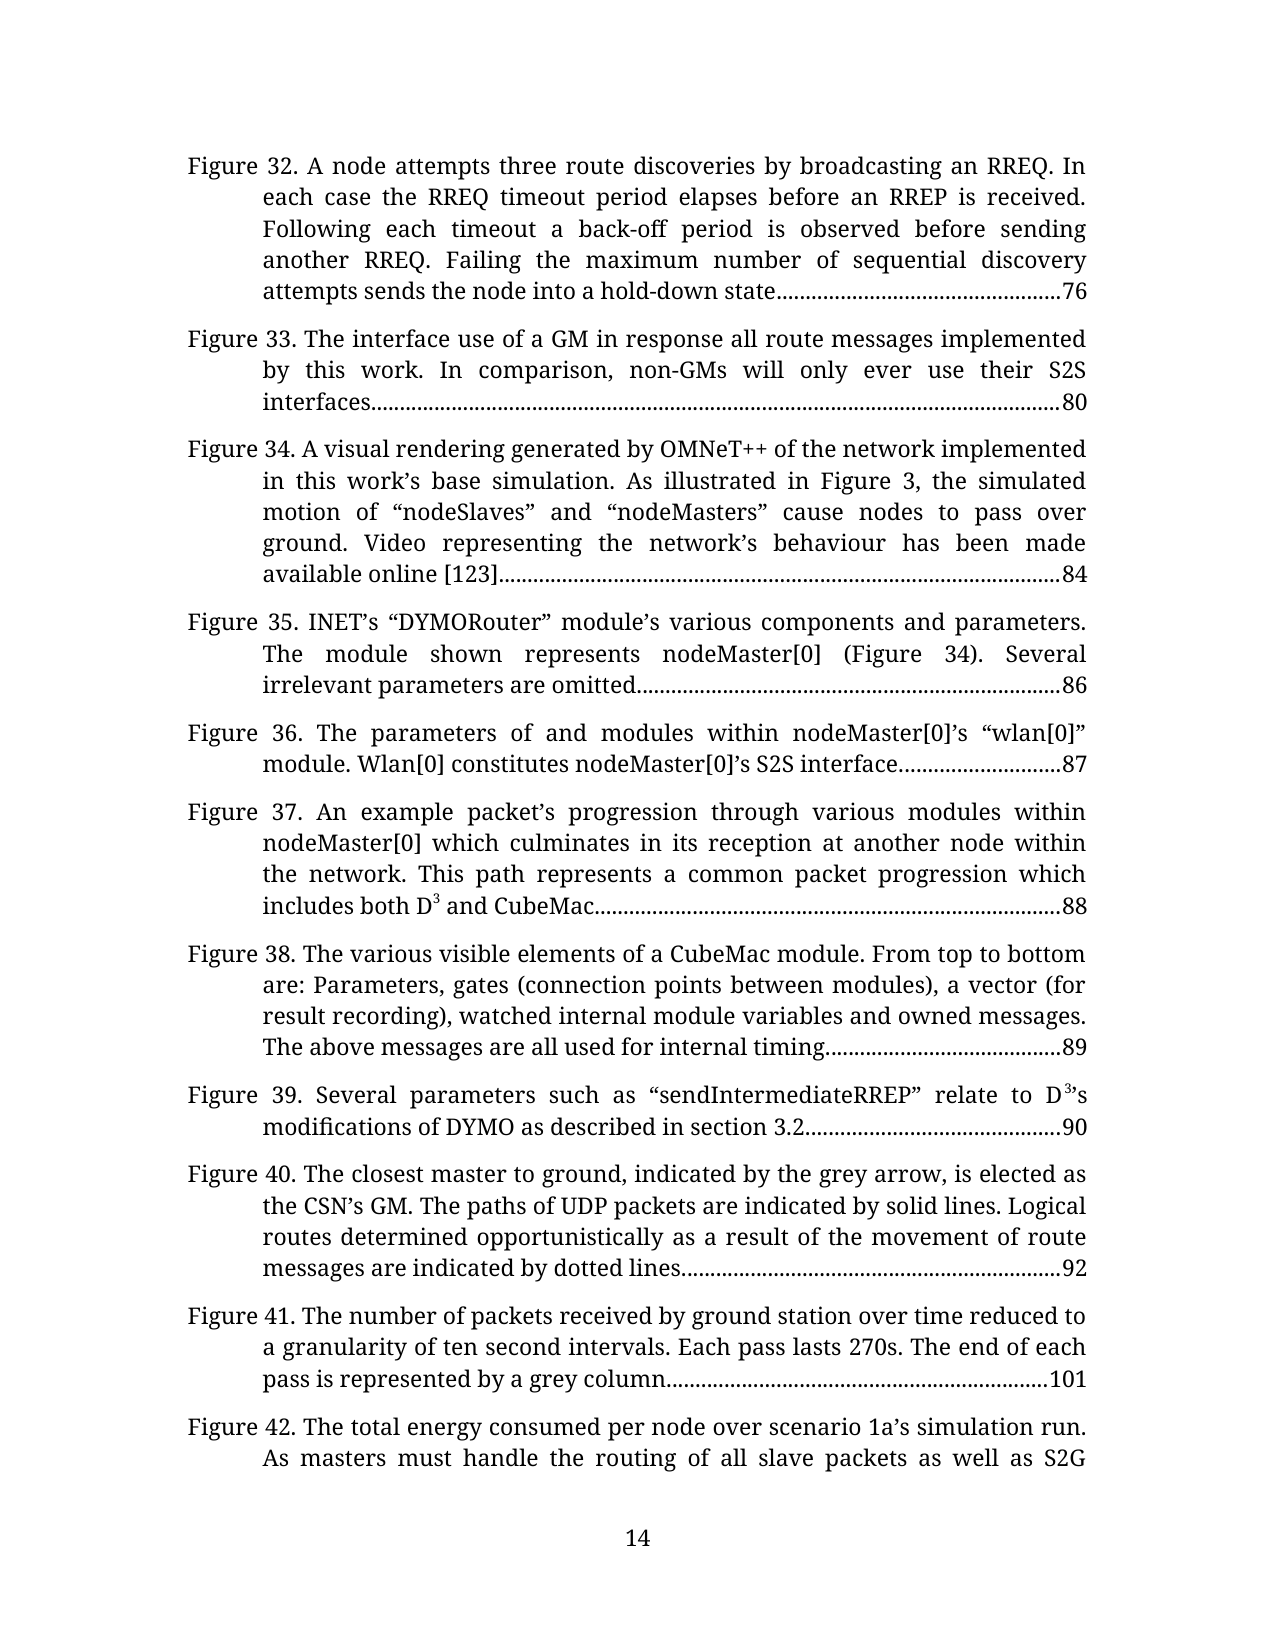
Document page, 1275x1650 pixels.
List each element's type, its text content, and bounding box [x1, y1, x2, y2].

text Figure 38. The various visible elements of a CubeMac module. From top to bottom are: Parameters, gates (connection points between modules), a vector (for result recording), watched internal module variables and owned messages. The above messages are all used for internal timing. 89 [187, 937, 1087, 1062]
text Figure 32. A node attempts three route discoveries by broadcasting an RREQ. In each case the RREQ timeout period elapses before an RREP is received. Following each timeout a back-off period is observed before sending another RREQ. Failing the maximum number of sequential discovery attempts sends the node into a hold-down state 76 [187, 150, 1087, 306]
text Figure 40. The closest master to ground, indicated by the grey arrow, is elected as the CSN’s GM. The paths of UDP packets are indicated by solid lines. Logical routes determined opportunistically as a result of the movement of route messages are indicated by dotted lines. 92 [187, 1158, 1087, 1283]
text Figure 35. INET’s “DYMORouter” module’s various components and parameters. The module shown represents nodeMaster[0] (Figure 34). Several irrelevant parameters are omitted. 86 [187, 606, 1087, 700]
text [187, 1410, 1087, 1473]
text Figure 39. Several parameters such as “sendIntermediateRREP” relate to D3’s modifications of DYMO as described in section 3.2. 90 [187, 1079, 1087, 1142]
text Figure 41. The number of packets received by ground station over time reduced to a granularity of ten second intervals. Each pass lasts 270s. The end of each pass is represented by a grey column. 101 [187, 1300, 1087, 1394]
text Figure 36. The parameters of and modules within nodeMaster[0]’s “wlan[0]” module. Wlan[0] constitutes nodeMaster[0]’s S2S interface. 87 [187, 717, 1087, 779]
text Figure 33. The interface use of a GM in response all route messages implemented by this work. In comparison, non-GMs will only ever use their S2S interfaces. 80 [187, 323, 1087, 417]
text Figure 34. A visual rendering generated by OMNeT++ of the network implemented in this work’s base simulation. As illustrated in Figure 3, the simulated motion of “nodeSlaves” and “nodeMasters” cause nodes to pass over ground. Video representing the network’s behaviour has been made available online [123]. 84 [187, 433, 1087, 589]
text Figure 37. An example packet’s progression through various modules within nodeMaster[0] which culminates in its reception at another node within the network. This path represents a common packet progression which includes both D3 and CubeMac. 88 [187, 796, 1087, 921]
